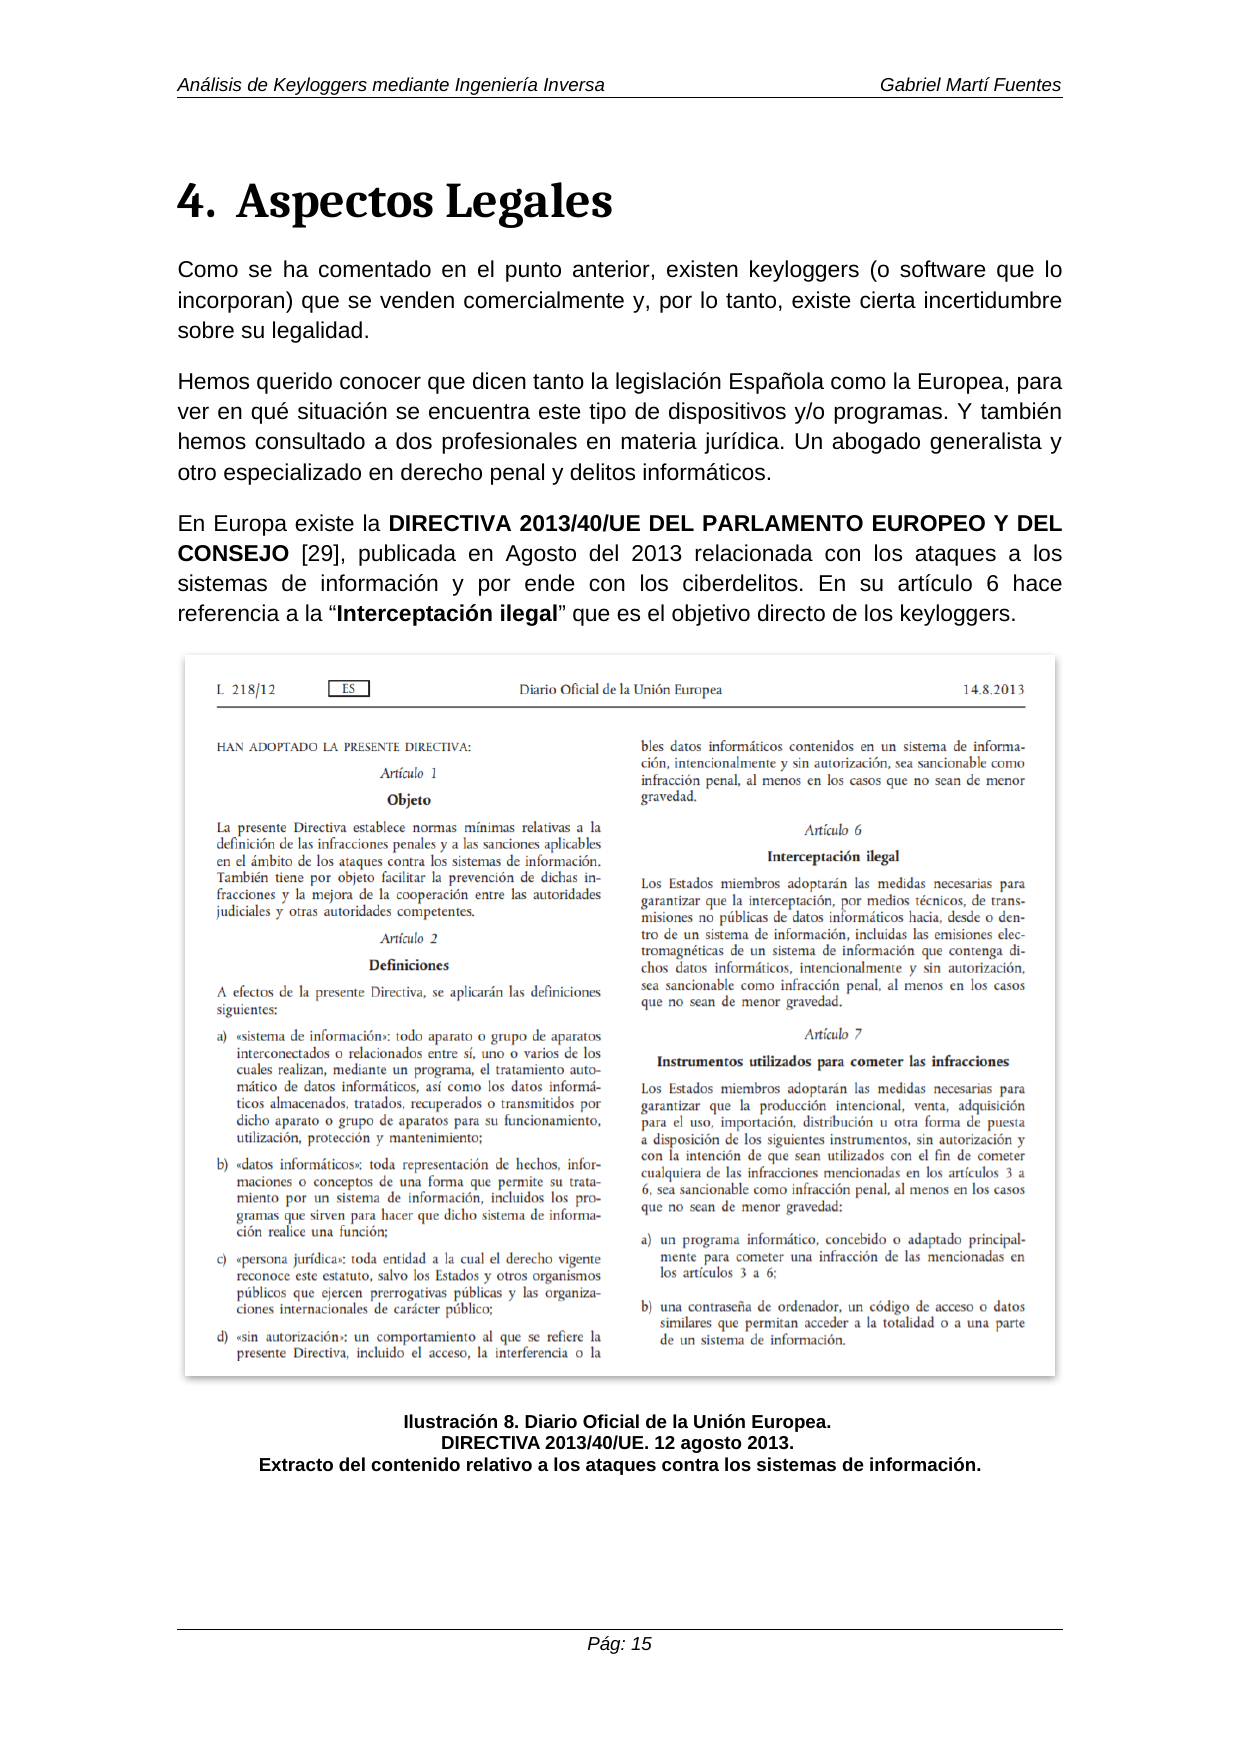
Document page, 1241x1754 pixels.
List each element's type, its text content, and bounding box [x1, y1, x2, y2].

text En Europa existe la DIRECTIVA 2013/40/UE DEL PARLAMENTO EUROPEO Y DEL CONSEJO , publicada en Agosto del 2013 relacionada con los ataques a los sistemas de información y por ende con los ciberdelitos. En su artículo 6 hace referencia a la “Interceptación ilegal” que es el objetivo directo de los keyloggers. [177, 509, 1063, 626]
text Como se ha comentado en el punto anterior, existen keyloggers (o software que lo incorporan) que se venden comercialmente y, por lo tanto, existe cierta incertidumbre sobre su legalidad. [177, 256, 1063, 343]
text Hemos querido conocer que dicen tanto la legislación Española como la Europea, para ver en qué situación se encuentra este tipo de dispositivos y/o programas. Y también hemos consultado a dos profesionales en materia jurídica. Un abogado generalista y otro especializado en derecho penal y delitos informáticos. [177, 368, 1063, 485]
picture [200, 670, 1041, 1361]
subtitle Aspectos Legales [177, 173, 1063, 230]
